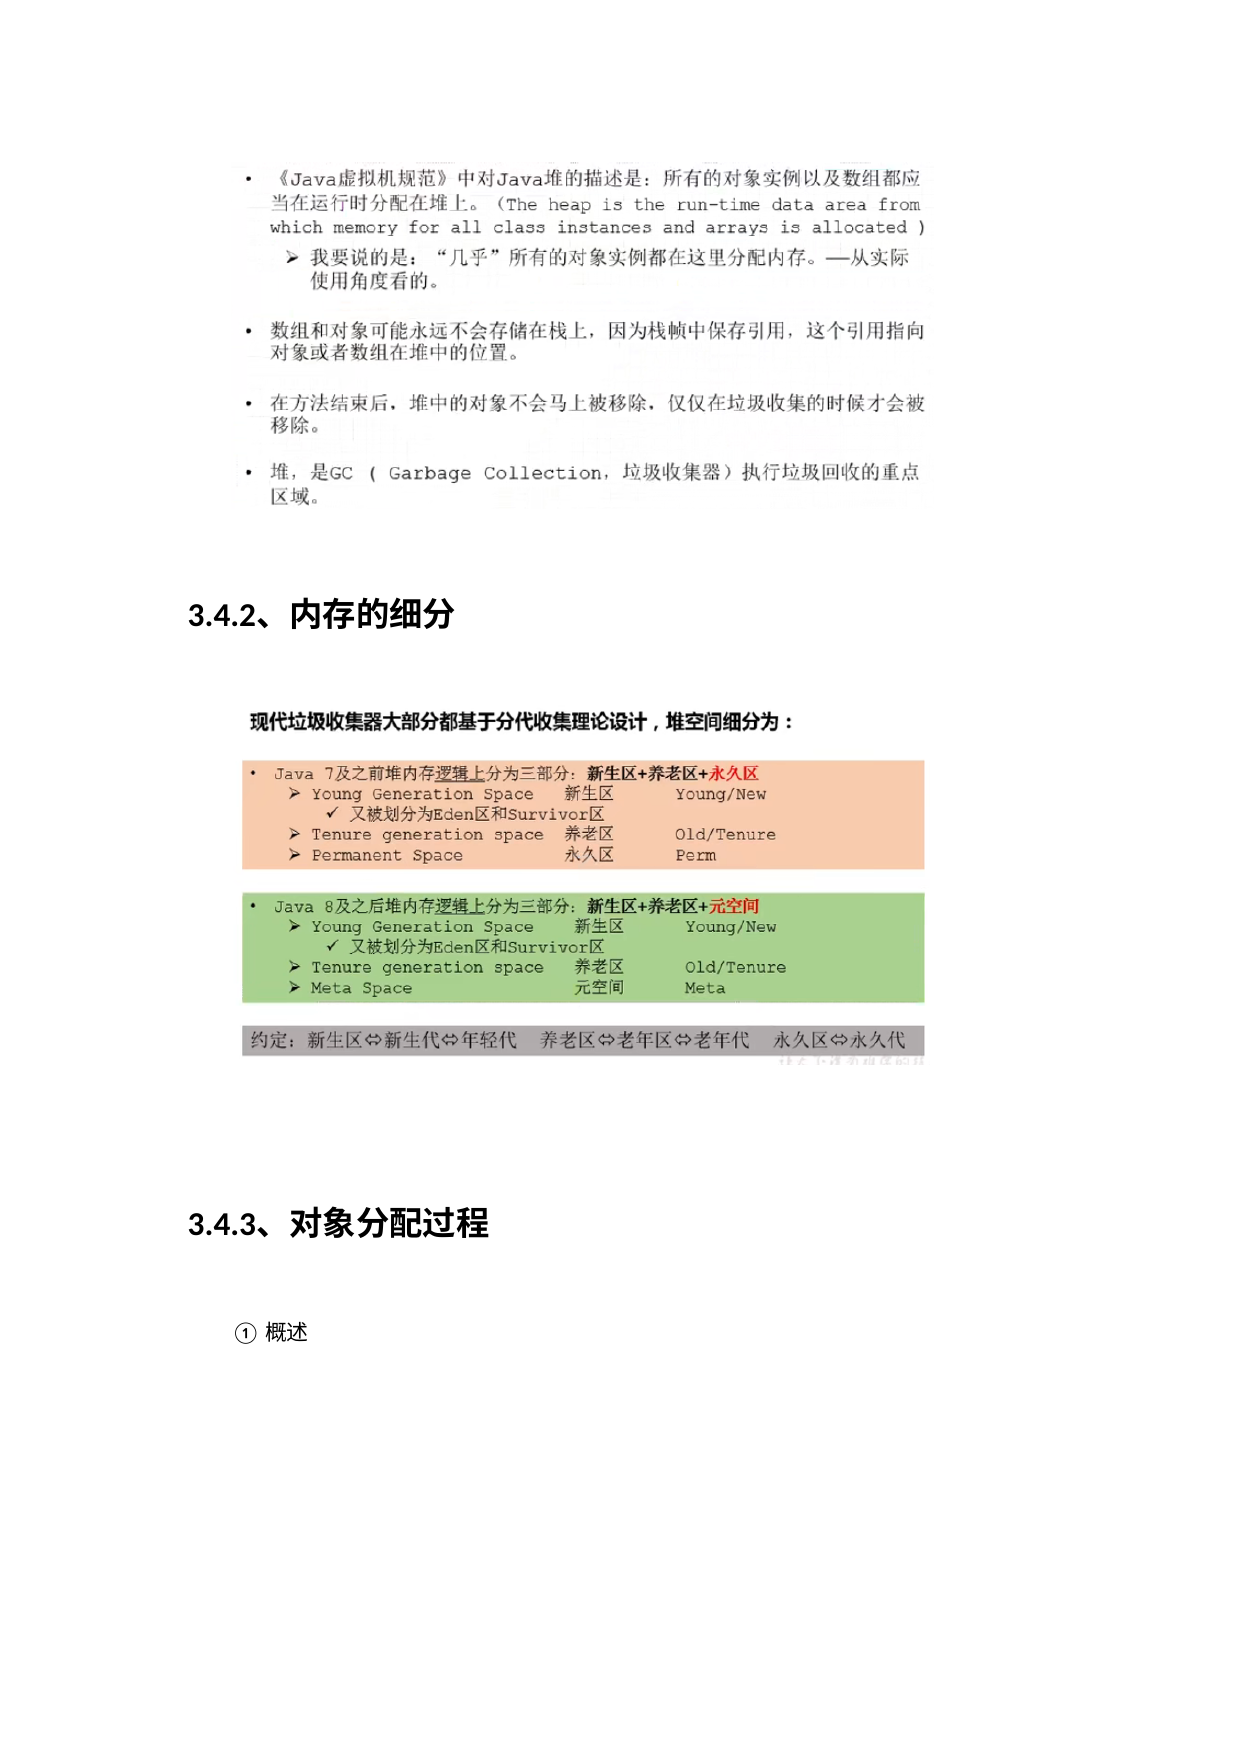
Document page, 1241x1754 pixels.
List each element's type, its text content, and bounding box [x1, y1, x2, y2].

picture [231, 705, 930, 1065]
text ①概述 [187, 1315, 1053, 1347]
subtitle 3.4.3、对象分配过程 [187, 1188, 1053, 1253]
picture [231, 162, 934, 509]
subtitle 3.4.2、内存的细分 [187, 579, 1053, 644]
